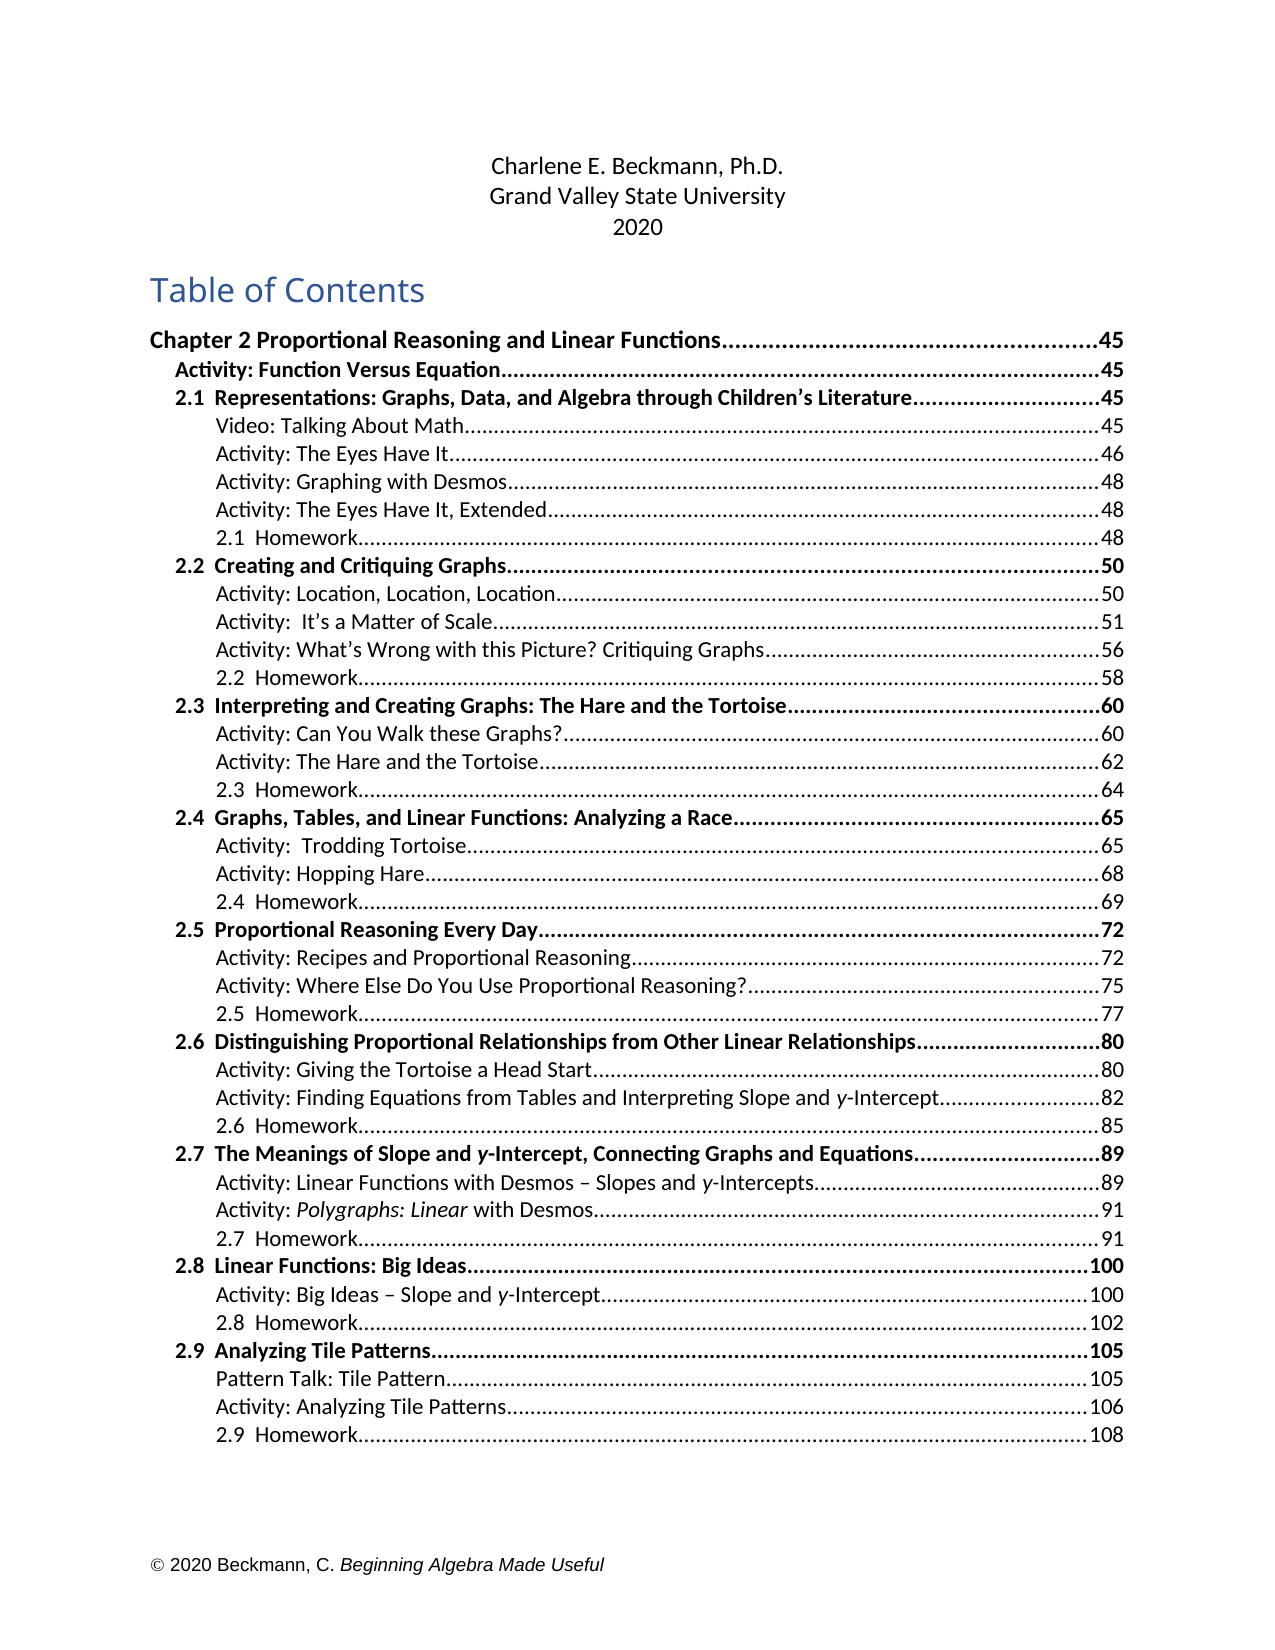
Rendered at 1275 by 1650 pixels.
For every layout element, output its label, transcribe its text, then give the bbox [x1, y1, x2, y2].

text 2.4 Homework 69 [216, 887, 1125, 915]
text Activity: Big Ideas – Slope and y-Intercept 100 [216, 1280, 1125, 1308]
text 2.2 Creating and Critiquing Graphs 50 [175, 551, 1125, 579]
text Activity: Location, Location, Location 50 [216, 579, 1125, 607]
text 2.6 Homework 85 [216, 1112, 1125, 1139]
subtitle Table of Contents [150, 267, 1125, 312]
text Activity: Where Else Do You Use Proportional Reasoning? 75 [216, 971, 1125, 999]
text Activity: Function Versus Equation 45 [175, 355, 1125, 383]
text Grand Valley State University [150, 181, 1125, 211]
text 2.3 Homework 64 [216, 775, 1125, 803]
text 2.2 Homework 58 [216, 663, 1125, 691]
text Activity: What’s Wrong with this Picture? Critiquing Graphs 56 [216, 635, 1125, 663]
text 2.1 Homework 48 [216, 523, 1125, 551]
text 2.1 Representations: Graphs, Data, and Algebra through Children’s Literature 45 [175, 383, 1125, 411]
text Activity: Hopping Hare 68 [216, 859, 1125, 887]
text 2.4 Graphs, Tables, and Linear Functions: Analyzing a Race 65 [175, 803, 1125, 831]
text Activity: Polygraphs: Linear with Desmos 91 [216, 1196, 1125, 1224]
text Pattern Talk: Tile Pattern 105 [216, 1364, 1125, 1392]
text 2.5 Homework 77 [216, 999, 1125, 1027]
text Activity: Analyzing Tile Patterns 106 [216, 1392, 1125, 1420]
text Activity: It’s a Matter of Scale 51 [216, 607, 1125, 635]
text Activity: The Eyes Have It, Extended 48 [216, 495, 1125, 523]
text 2.7 The Meanings of Slope and y-Intercept, Connecting Graphs and Equations 89 [175, 1139, 1125, 1168]
text Activity: Finding Equations from Tables and Interpreting Slope and y-Intercept 82 [216, 1083, 1125, 1112]
text Video: Talking About Math 45 [216, 411, 1125, 439]
text Activity: Giving the Tortoise a Head Start 80 [216, 1056, 1125, 1083]
text Activity: Recipes and Proportional Reasoning 72 [216, 943, 1125, 971]
text Activity: The Eyes Have It 46 [216, 439, 1125, 467]
text Charlene E. Beckmann, Ph.D. [150, 150, 1125, 181]
text Activity: Graphing with Desmos 48 [216, 467, 1125, 495]
text Activity: Trodding Tortoise 65 [216, 831, 1125, 859]
text Activity: Can You Walk these Graphs? 60 [216, 719, 1125, 747]
text 2.7 Homework 91 [216, 1224, 1125, 1252]
text Activity: Linear Functions with Desmos – Slopes and y-Intercepts 89 [216, 1168, 1125, 1196]
text 2.9 Homework 108 [216, 1420, 1125, 1448]
text 2.6 Distinguishing Proportional Relationships from Other Linear Relationships 80 [175, 1027, 1125, 1056]
text 2.9 Analyzing Tile Patterns 105 [175, 1336, 1125, 1364]
text 2.8 Linear Functions: Big Ideas 100 [175, 1252, 1125, 1280]
text Activity: The Hare and the Tortoise 62 [216, 747, 1125, 775]
text 2.8 Homework 102 [216, 1308, 1125, 1336]
text 2.3 Interpreting and Creating Graphs: The Hare and the Tortoise 60 [175, 691, 1125, 719]
text 2.5 Proportional Reasoning Every Day 72 [175, 915, 1125, 943]
text 2020 [150, 211, 1125, 242]
text Chapter 2 Proportional Reasoning and Linear Functions 45 [150, 324, 1125, 355]
